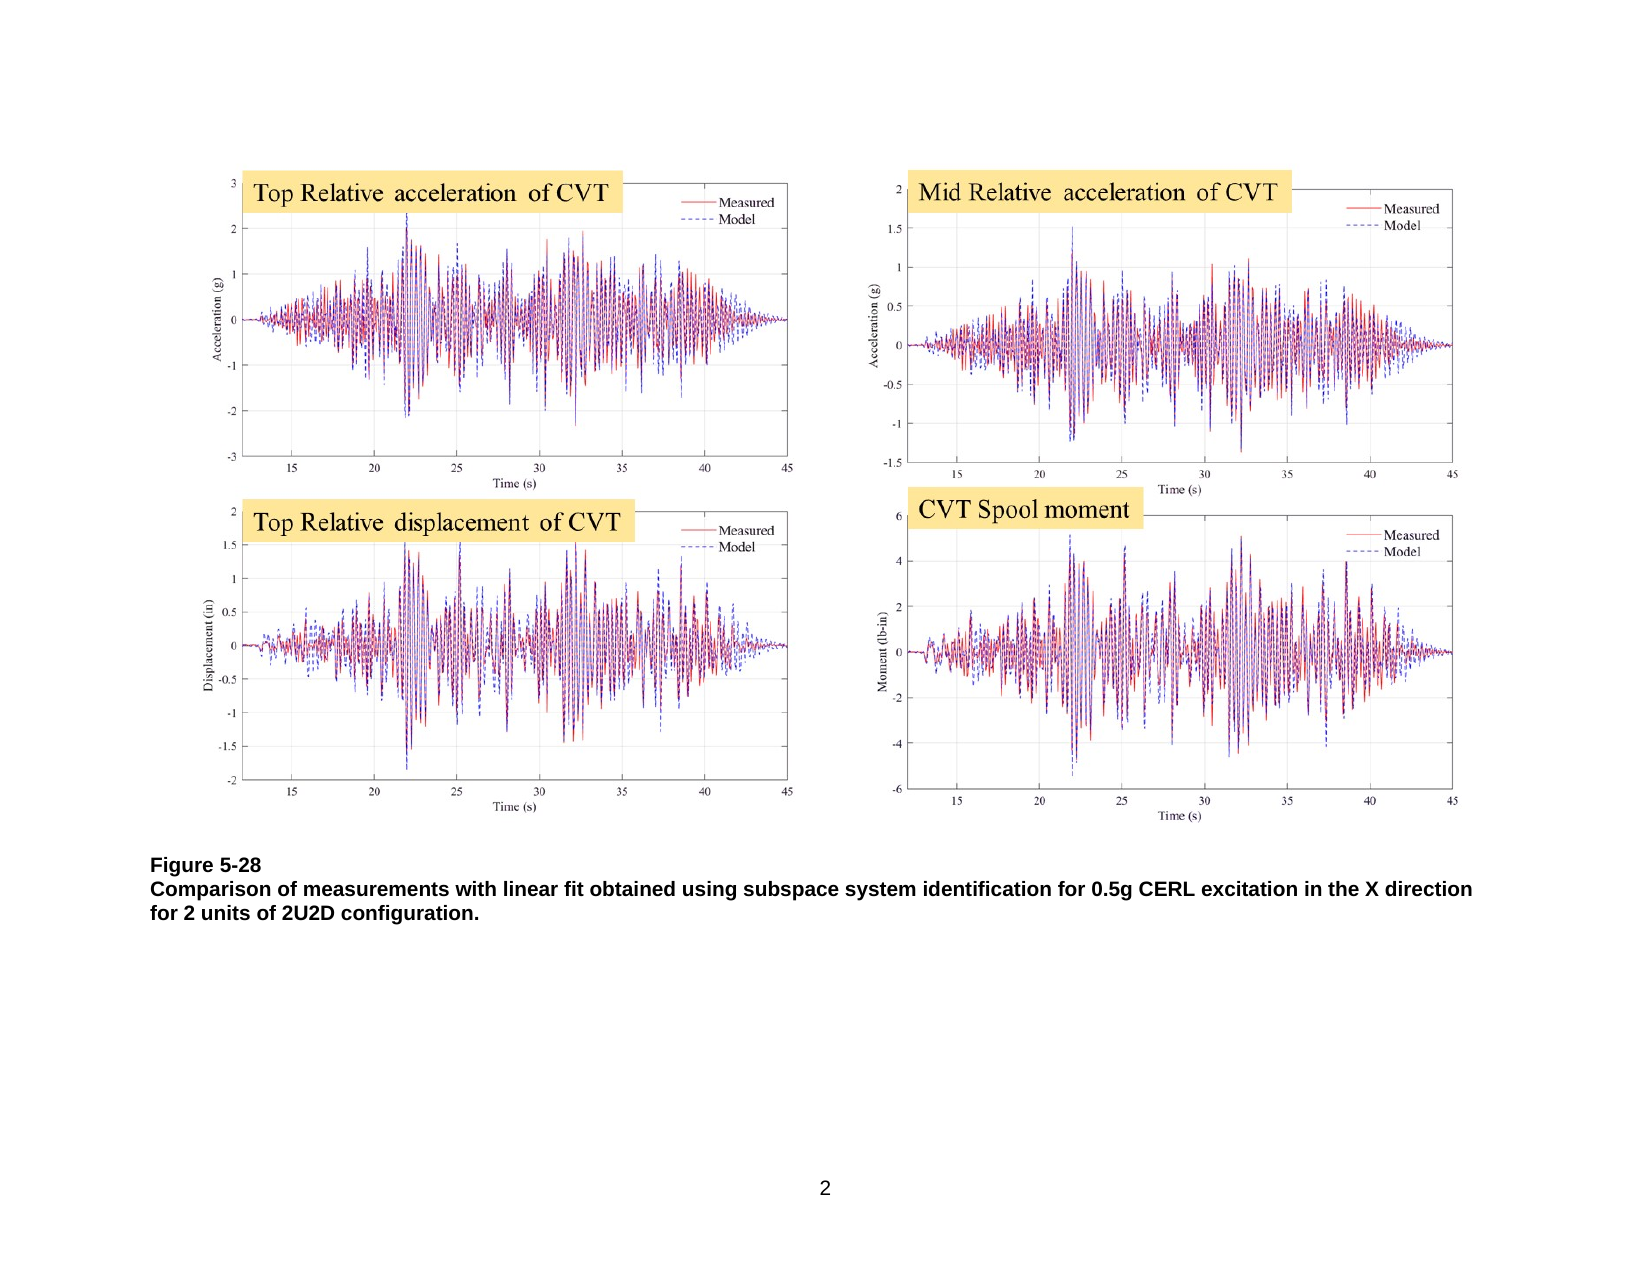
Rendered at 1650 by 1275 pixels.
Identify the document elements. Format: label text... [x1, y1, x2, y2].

picture [150, 150, 1518, 834]
